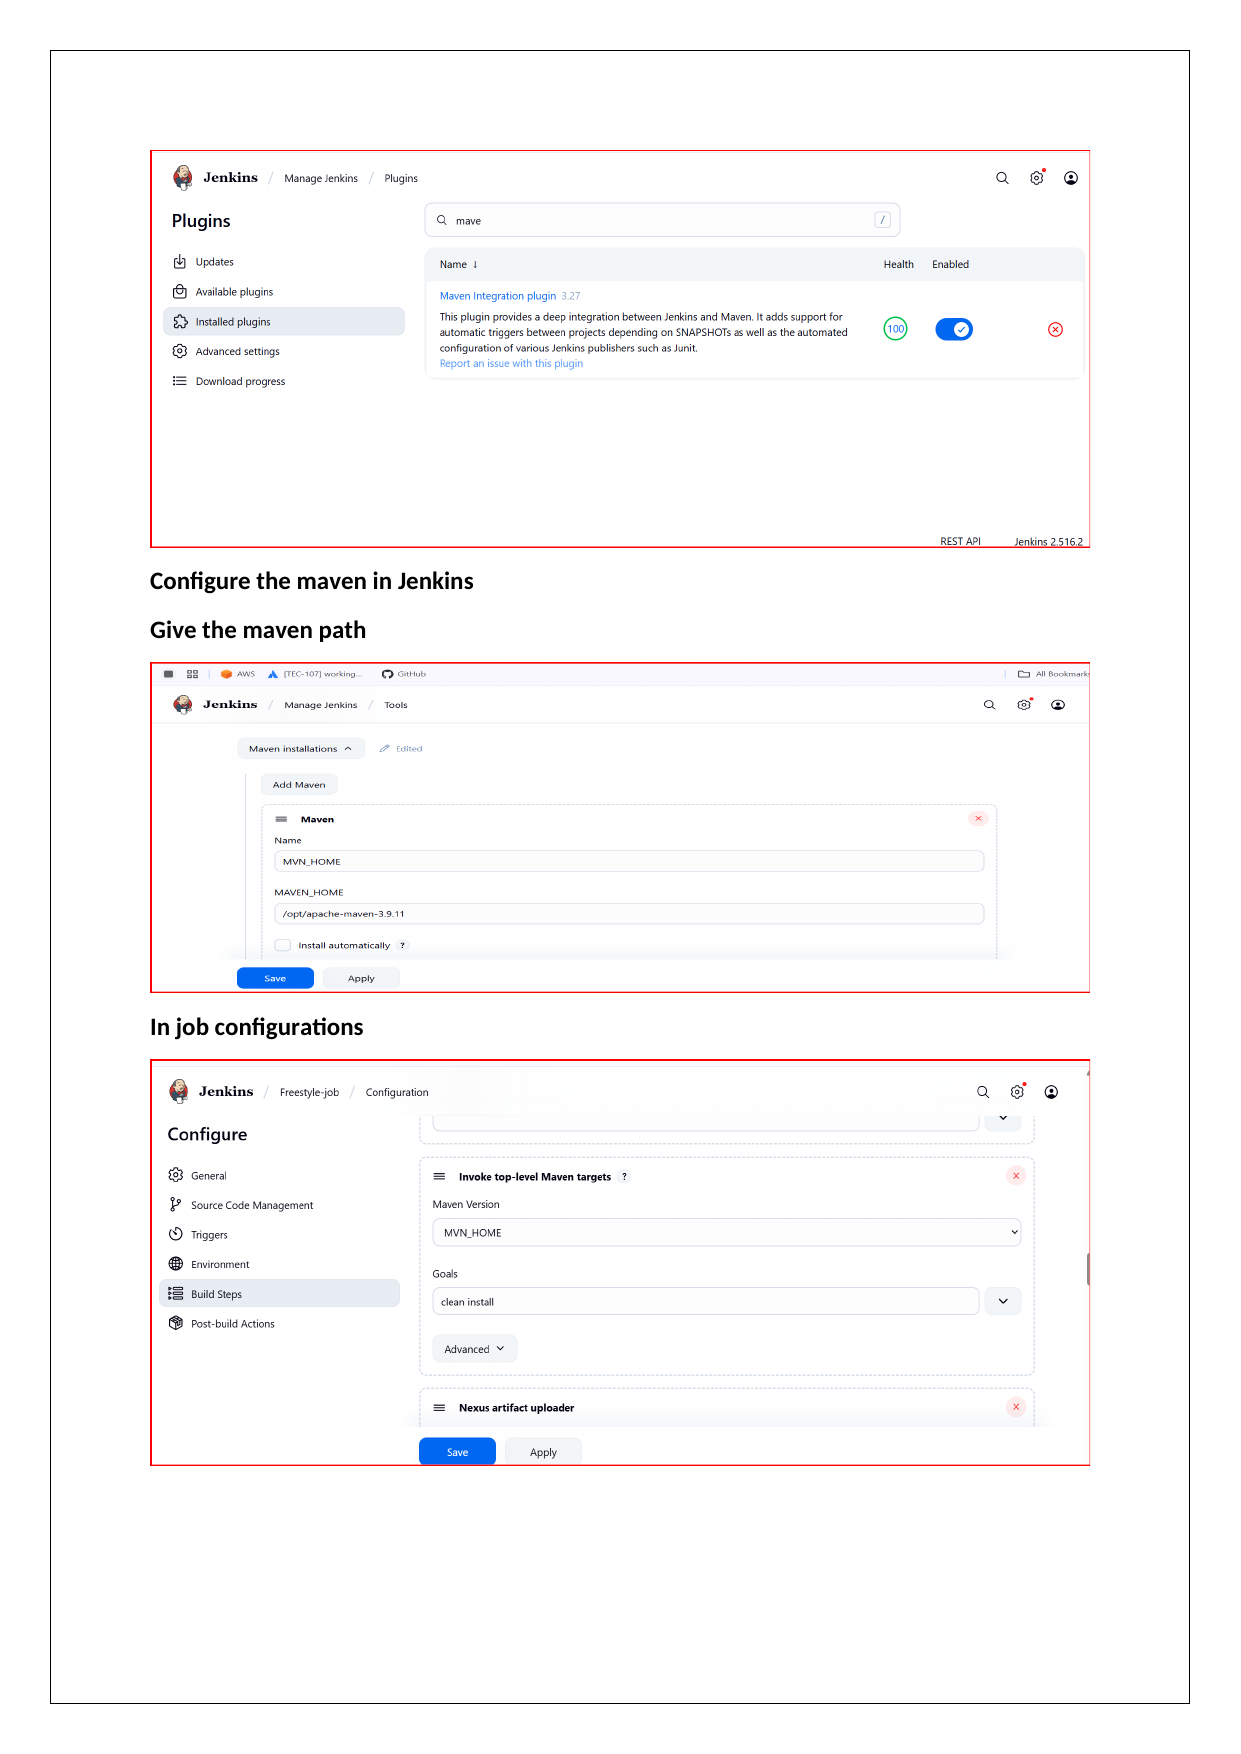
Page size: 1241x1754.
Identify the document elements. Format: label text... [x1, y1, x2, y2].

picture [150, 1059, 1091, 1466]
text Configure the maven in Jenkins [150, 565, 1090, 596]
picture [150, 662, 1090, 993]
text In job configurations [150, 1011, 1090, 1041]
text Give the maven path [150, 614, 1090, 644]
picture [150, 150, 1091, 548]
